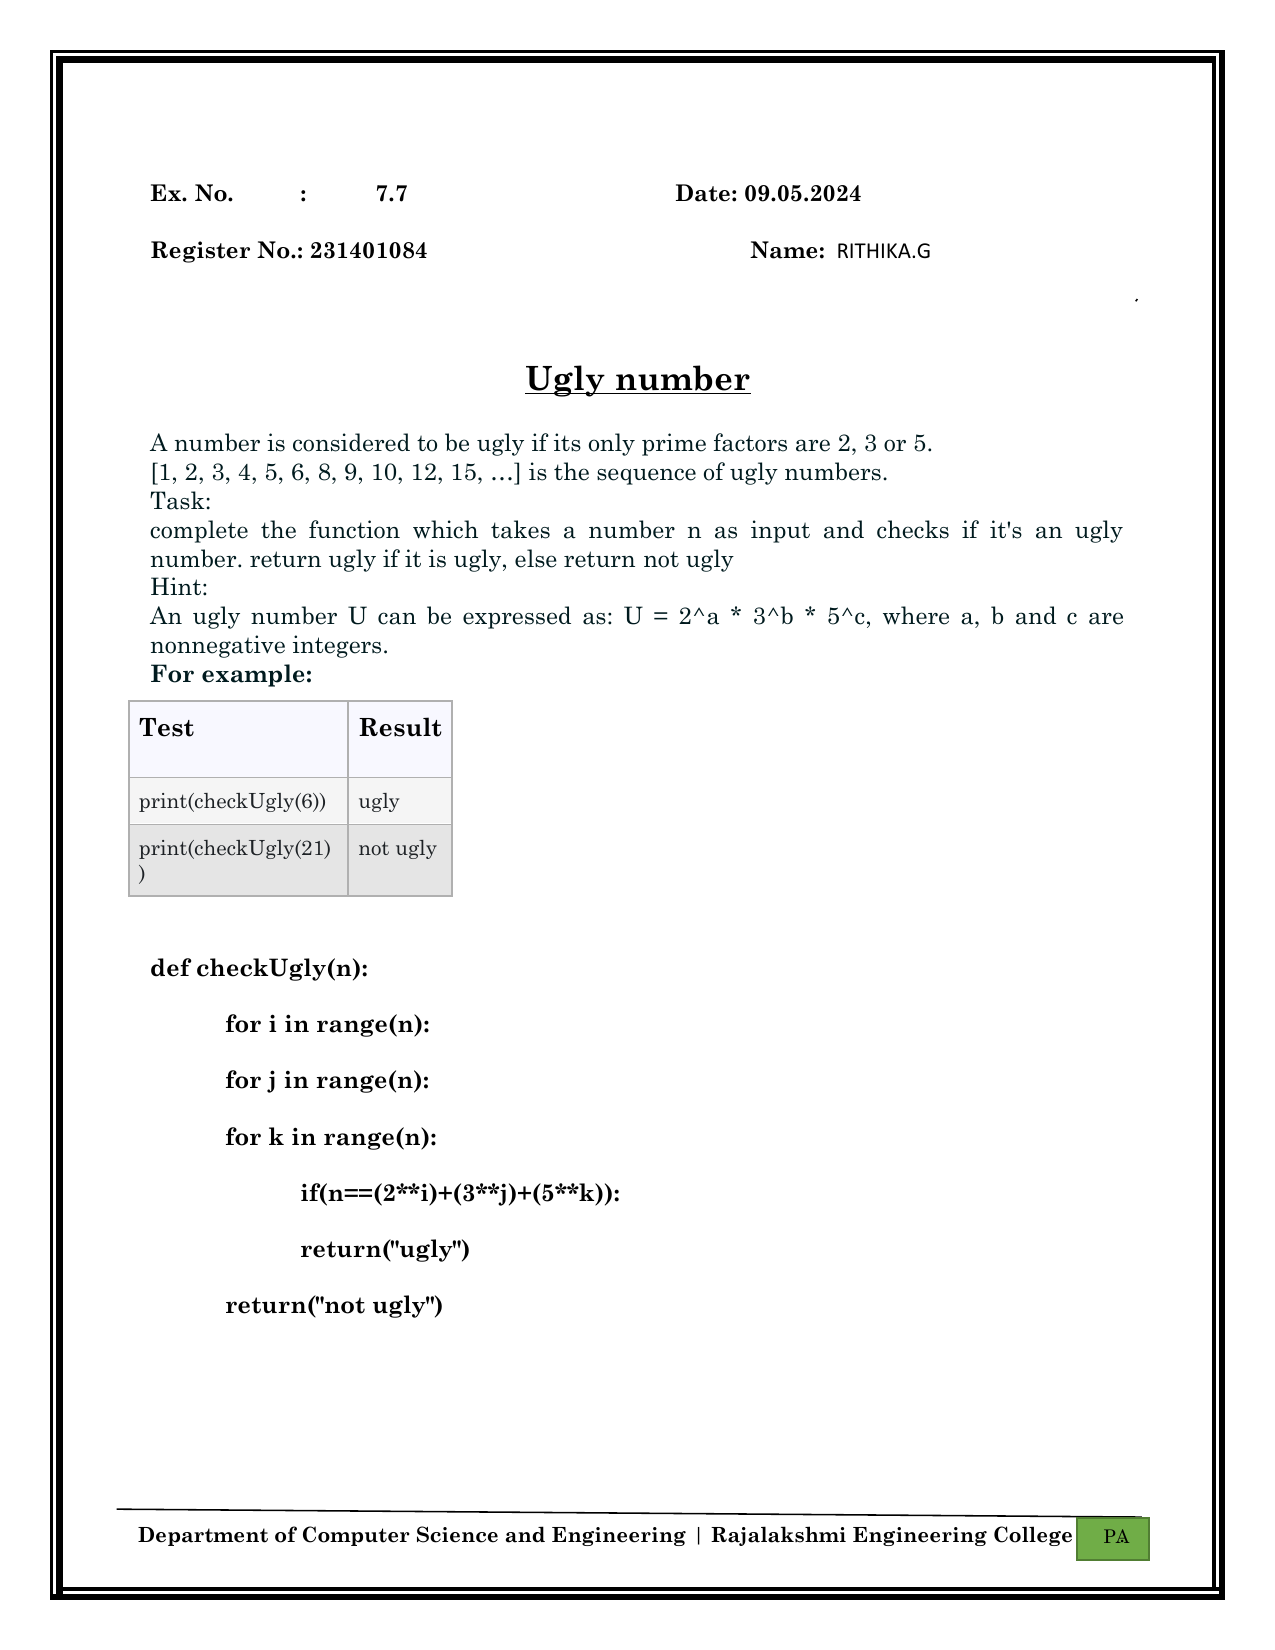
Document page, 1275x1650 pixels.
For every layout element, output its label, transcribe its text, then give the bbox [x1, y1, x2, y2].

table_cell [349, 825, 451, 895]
text [1, 2, 3, 4, 5, 6, 8, 9, 10, 12, 15, …] is the sequence of ugly numbers. [150, 457, 1125, 486]
text An ugly number U can be expressed as: U = 2^a * 3^b * 5^c, where a, b and c are nonnegative integers. [150, 601, 1125, 659]
text return("ugly") [150, 1234, 1125, 1262]
text Task: [150, 486, 1125, 514]
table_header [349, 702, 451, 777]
text For example: [150, 659, 1125, 688]
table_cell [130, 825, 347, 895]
text Register No.: 231401084 Name: RITHIKA.G [150, 236, 1125, 264]
text for i in range(n): [150, 1009, 1125, 1038]
text return("not ugly") [150, 1290, 1125, 1319]
text if(n==(2**i)+(3**j)+(5**k)): [150, 1177, 1125, 1206]
text for k in range(n): [150, 1121, 1125, 1150]
text Hint: [150, 572, 1125, 601]
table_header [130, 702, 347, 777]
text for j in range(n): [150, 1065, 1125, 1094]
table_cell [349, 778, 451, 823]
text A number is considered to be ugly if its only prime factors are 2, 3 or 5. [150, 428, 1125, 457]
text complete the function which takes a number n as input and checks if it's an ugly number. return ugly if it is ugly, else return not ugly [150, 514, 1125, 572]
text Ugly number [150, 358, 1125, 398]
text Ex. No. : 7.7 Date: 09.05.2024 [150, 179, 1125, 207]
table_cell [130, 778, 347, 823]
text def checkUgly(n): [150, 953, 1125, 982]
